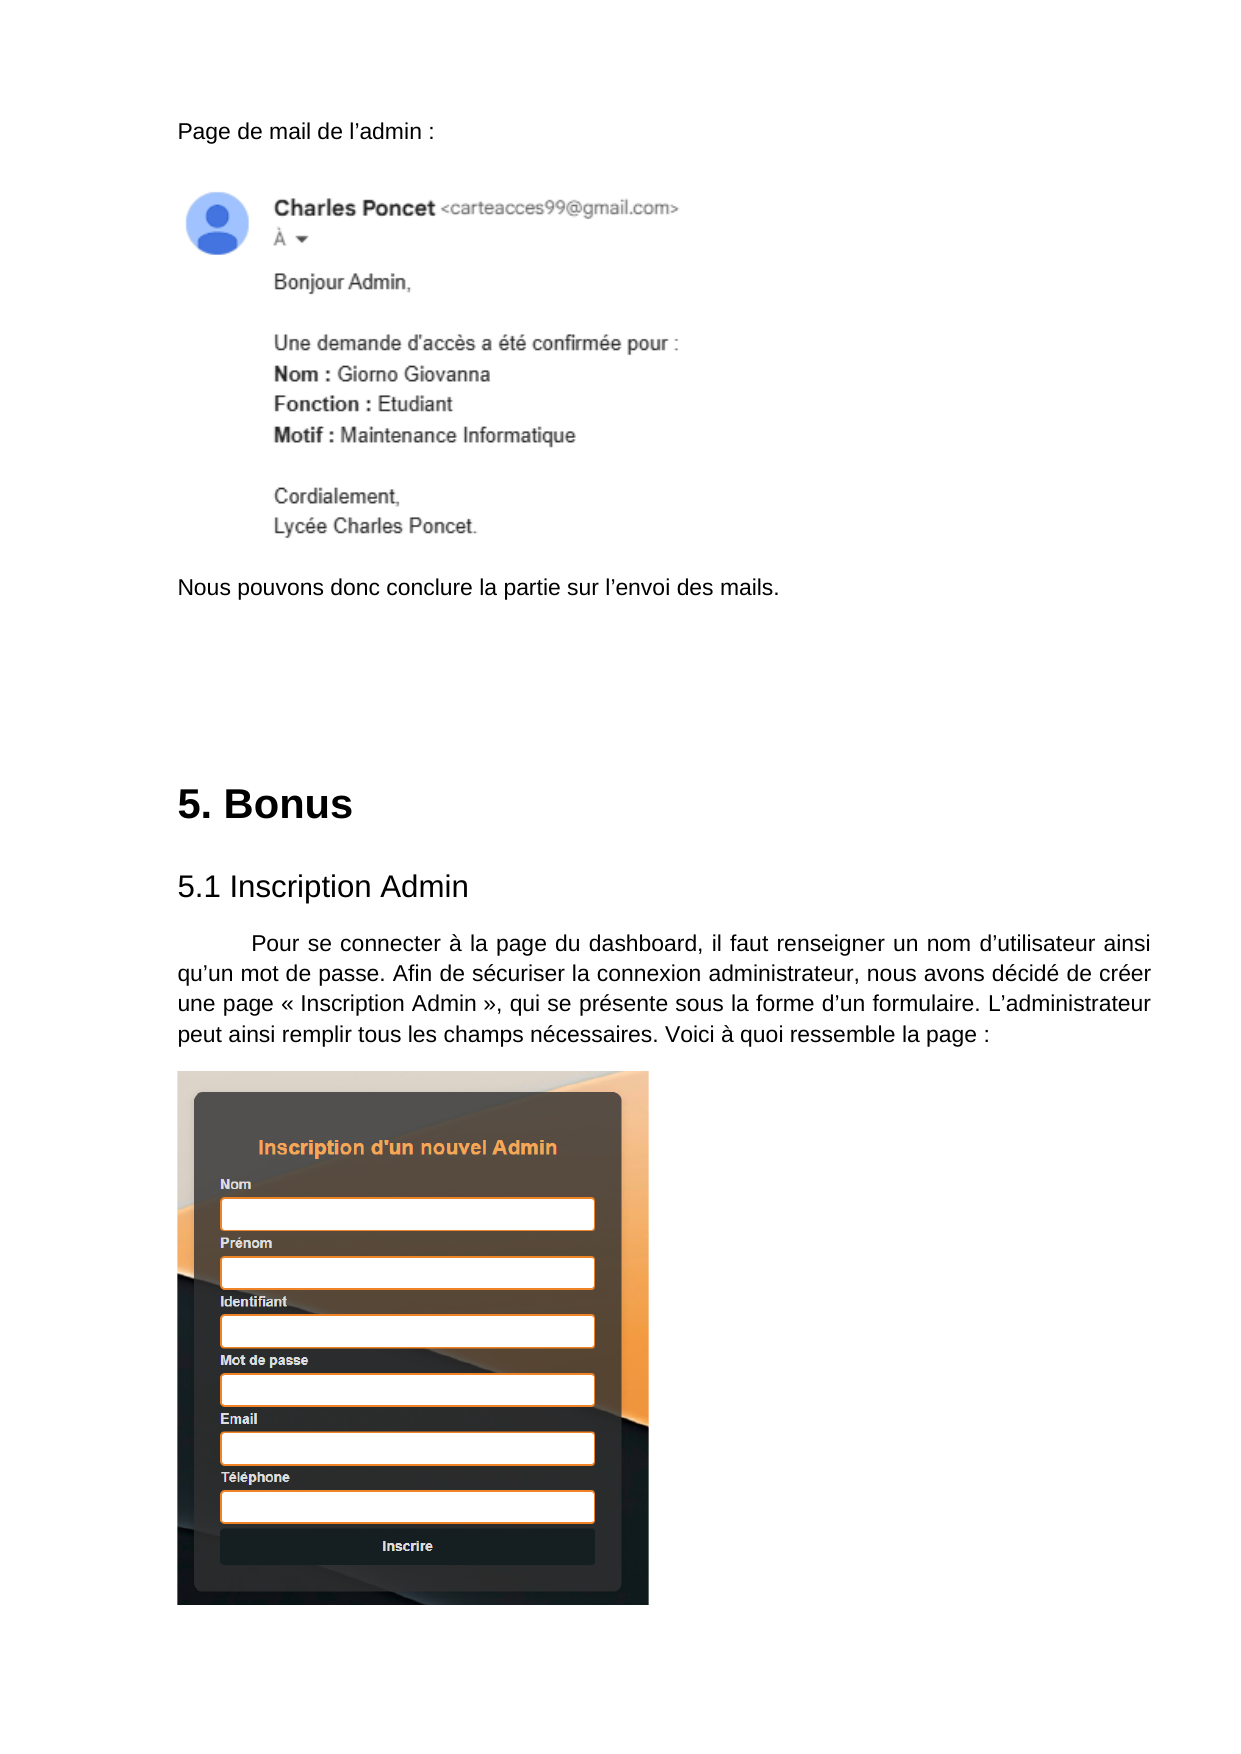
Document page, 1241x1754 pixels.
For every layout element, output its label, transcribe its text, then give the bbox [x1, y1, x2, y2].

text Page de mail de l’admin : [177, 118, 1152, 144]
picture [177, 1071, 649, 1605]
subtitle 5.1 Inscription Admin [177, 868, 1152, 904]
picture [177, 169, 792, 549]
subtitle 5. Bonus [177, 779, 1152, 827]
text Pour se connecter à la page du dashboard, il faut renseigner un nom d’utilisateur ainsi qu’un mot de passe. Afin de sécuriser la connexion administrateur, nous avons décidé de créer une page « Inscription Admin », qui se présente sous la forme d’un formulaire. L’administrateur peut ainsi remplir tous les champs nécessaires. Voici à quoi ressemble la page : [177, 930, 1152, 1047]
text Nous pouvons donc conclure la partie sur l’envoi des mails. [177, 573, 1152, 600]
